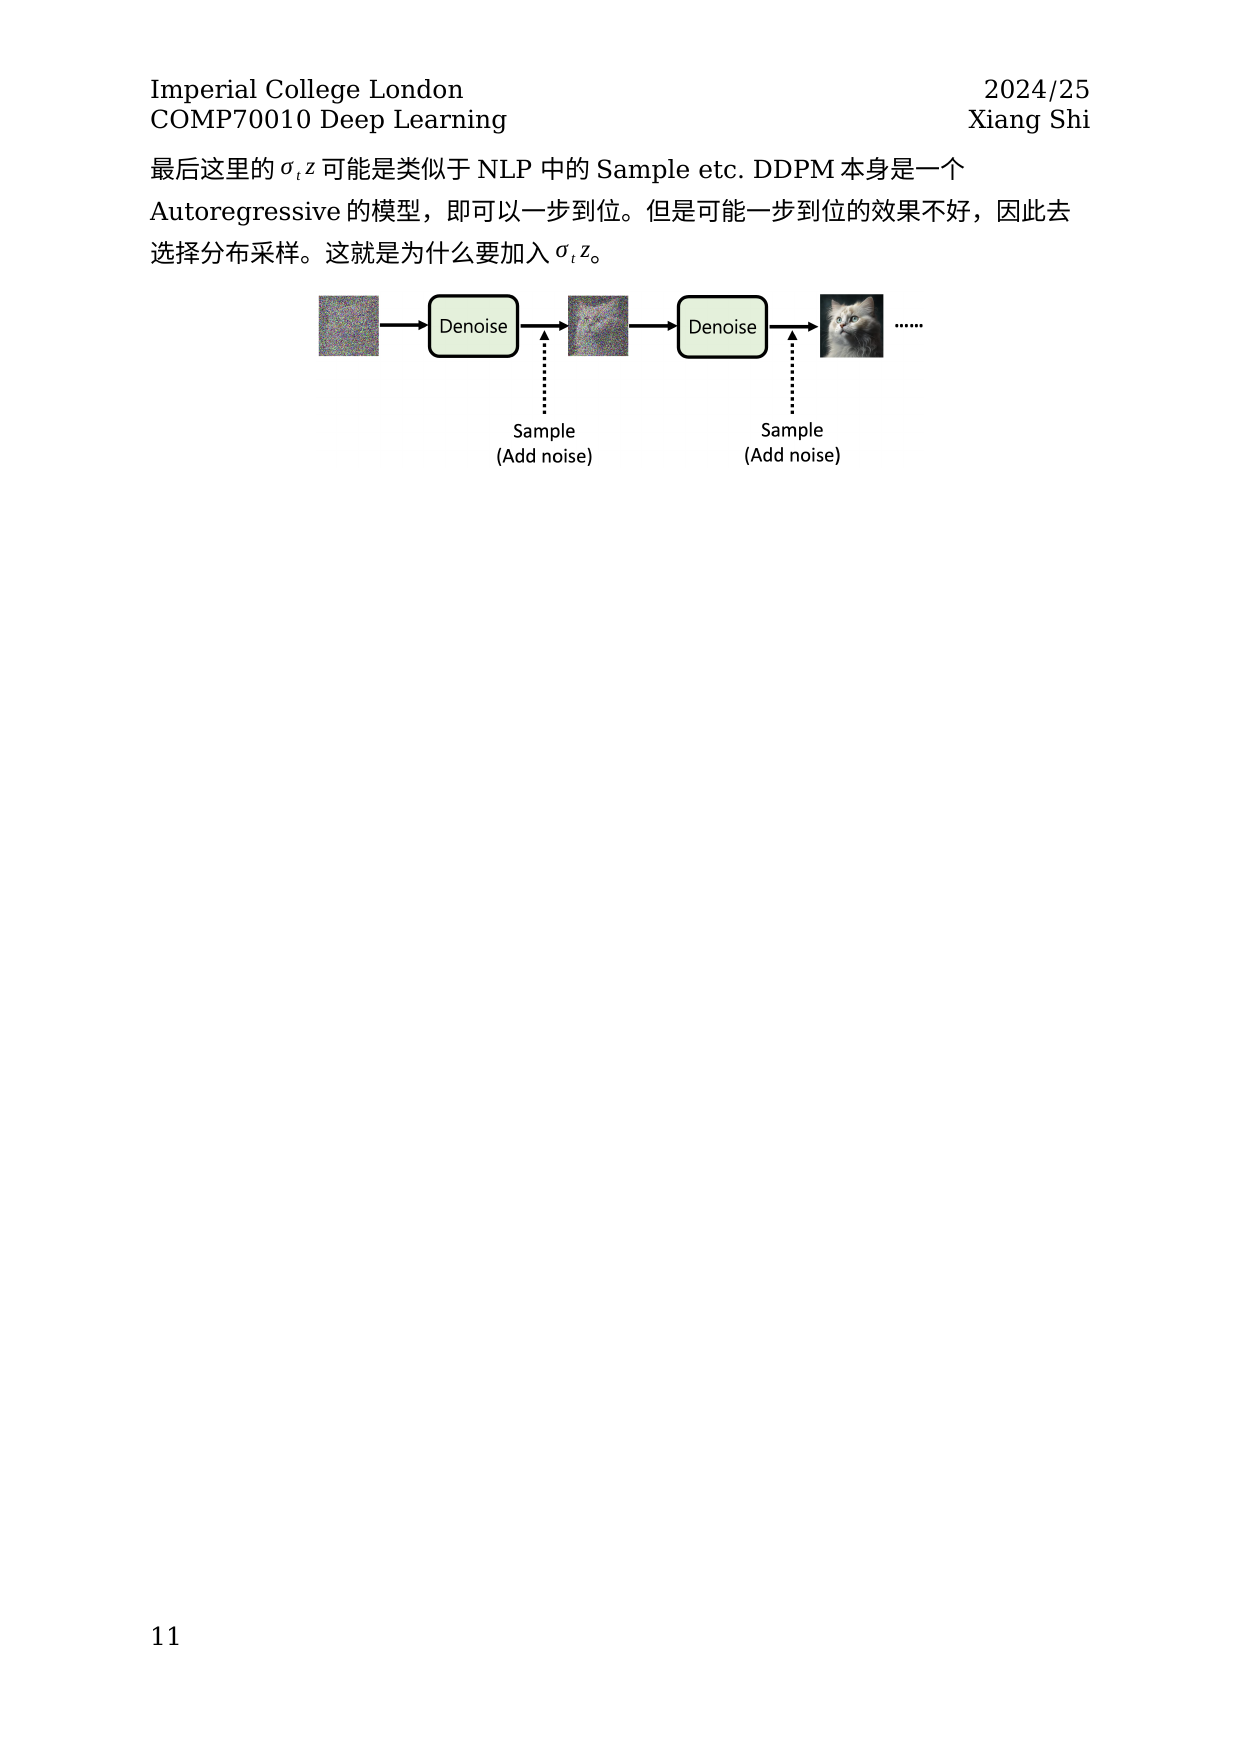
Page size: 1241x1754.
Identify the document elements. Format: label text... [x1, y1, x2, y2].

picture [315, 291, 925, 468]
text 最后这里的 可能是类似于 NLP 中的 Sample etc. DDPM本身是一个 Autoregressive的模型，即可以一步到位。但是可能一步到位的效果不好，因此去选择分布采样。这就是为什么要加入 。 [150, 150, 1090, 269]
